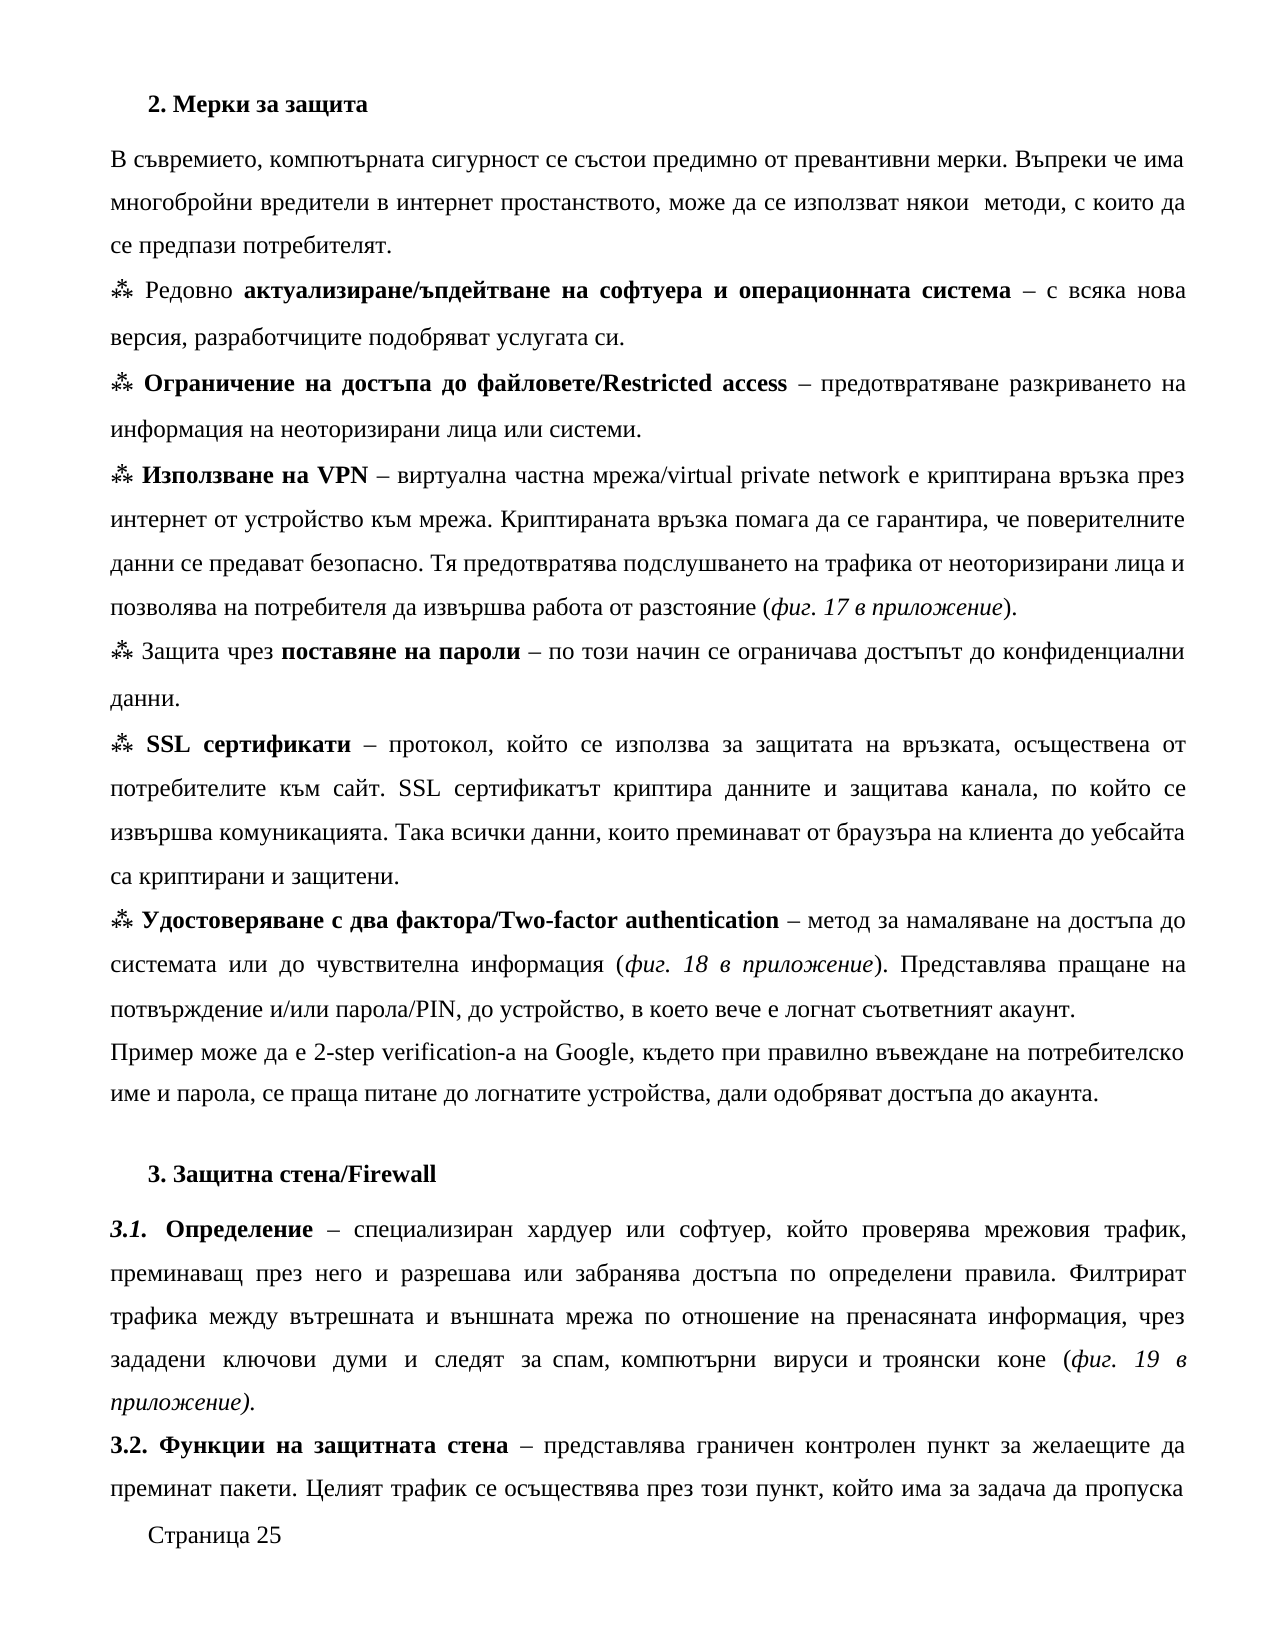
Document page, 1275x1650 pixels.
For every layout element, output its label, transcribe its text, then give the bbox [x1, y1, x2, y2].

text ⁂ SSL сертификати – протокол, който се използва за защитата на връзката, осъществена от потребителите към сайт. SSL сертификатът криптира данните и защитава канала, по който се извършва комуникацията. Така всички данни, които преминават от браузъра на клиента до уебсайта са криптирани и защитени. [110, 729, 1186, 889]
subtitle Защитна стена/Firewall [148, 1159, 1242, 1188]
text ⁂ Удостоверяване с два фактора/Тwo-factor authentication – метод за намаляване на достъпа до системата или до чувствителна информация (фиг. 18 в приложение). Представлява пращане на потвърждение и/или парола/PIN, до устройство, в което вече е логнат съответният акаунт. [110, 905, 1186, 1023]
text ⁂ Ограничение на достъпа до файловете/Restricted access – предотвратяване разкриването на информация на неоторизирани лица или системи. [110, 368, 1186, 443]
text име и парола, се праща питане до логнатите устройства, дали одобряват достъпа до акаунта. [110, 1078, 1242, 1107]
subtitle Мерки за защита [148, 89, 1242, 117]
text ⁂ Защита чрез поставяне на пароли – по този начин се ограничава достъпът до конфиденциални данни. [110, 636, 1186, 711]
list Функции на защитната стена – представлява граничен контролен пункт за желаещите да преминат пакети. Целият трафик се осъществява през този пункт, който има за задача да пропуска [110, 1430, 1186, 1502]
list Определение – специализиран хардуер или софтуер, който проверява мрежовия трафик, преминаващ през него и разрешава или забранява достъпа по определени правила. Филтрират трафика между вътрешната и външната мрежа по отношение на пренасяната информация, чрез зададени ключови думи и следят за спам, компютърни вируси и троянски коне (фиг. 19 в приложение). [110, 1214, 1187, 1416]
text ⁂ Използване на VPN – виртуална частна мрежа/virtual private network е криптирана връзка през интернет от устройство към мрежа. Криптираната връзка помага да се гарантира, че поверителните данни се предават безопасно. Тя предотвратява подслушването на трафика от неоторизирани лица и позволява на потребителя да извършва работа от разстояние (фиг. 17 в приложение). [110, 461, 1186, 621]
text В съвремието, компютърната сигурност се състои предимно от превантивни мерки. Въпреки че има многобройни вредители в интернет простанството, може да се използват някои методи, с които да се предпази потребителят. [110, 144, 1186, 259]
text ⁂ Редовно актуализиране/ъпдейтване на софтуера и операционната система – с всяка нова версия, разработчиците подобряват услугата си. [110, 276, 1186, 351]
text Пример може да е 2-step verification-а на Google, където при правилно въвеждане на потребителско [110, 1039, 1242, 1066]
